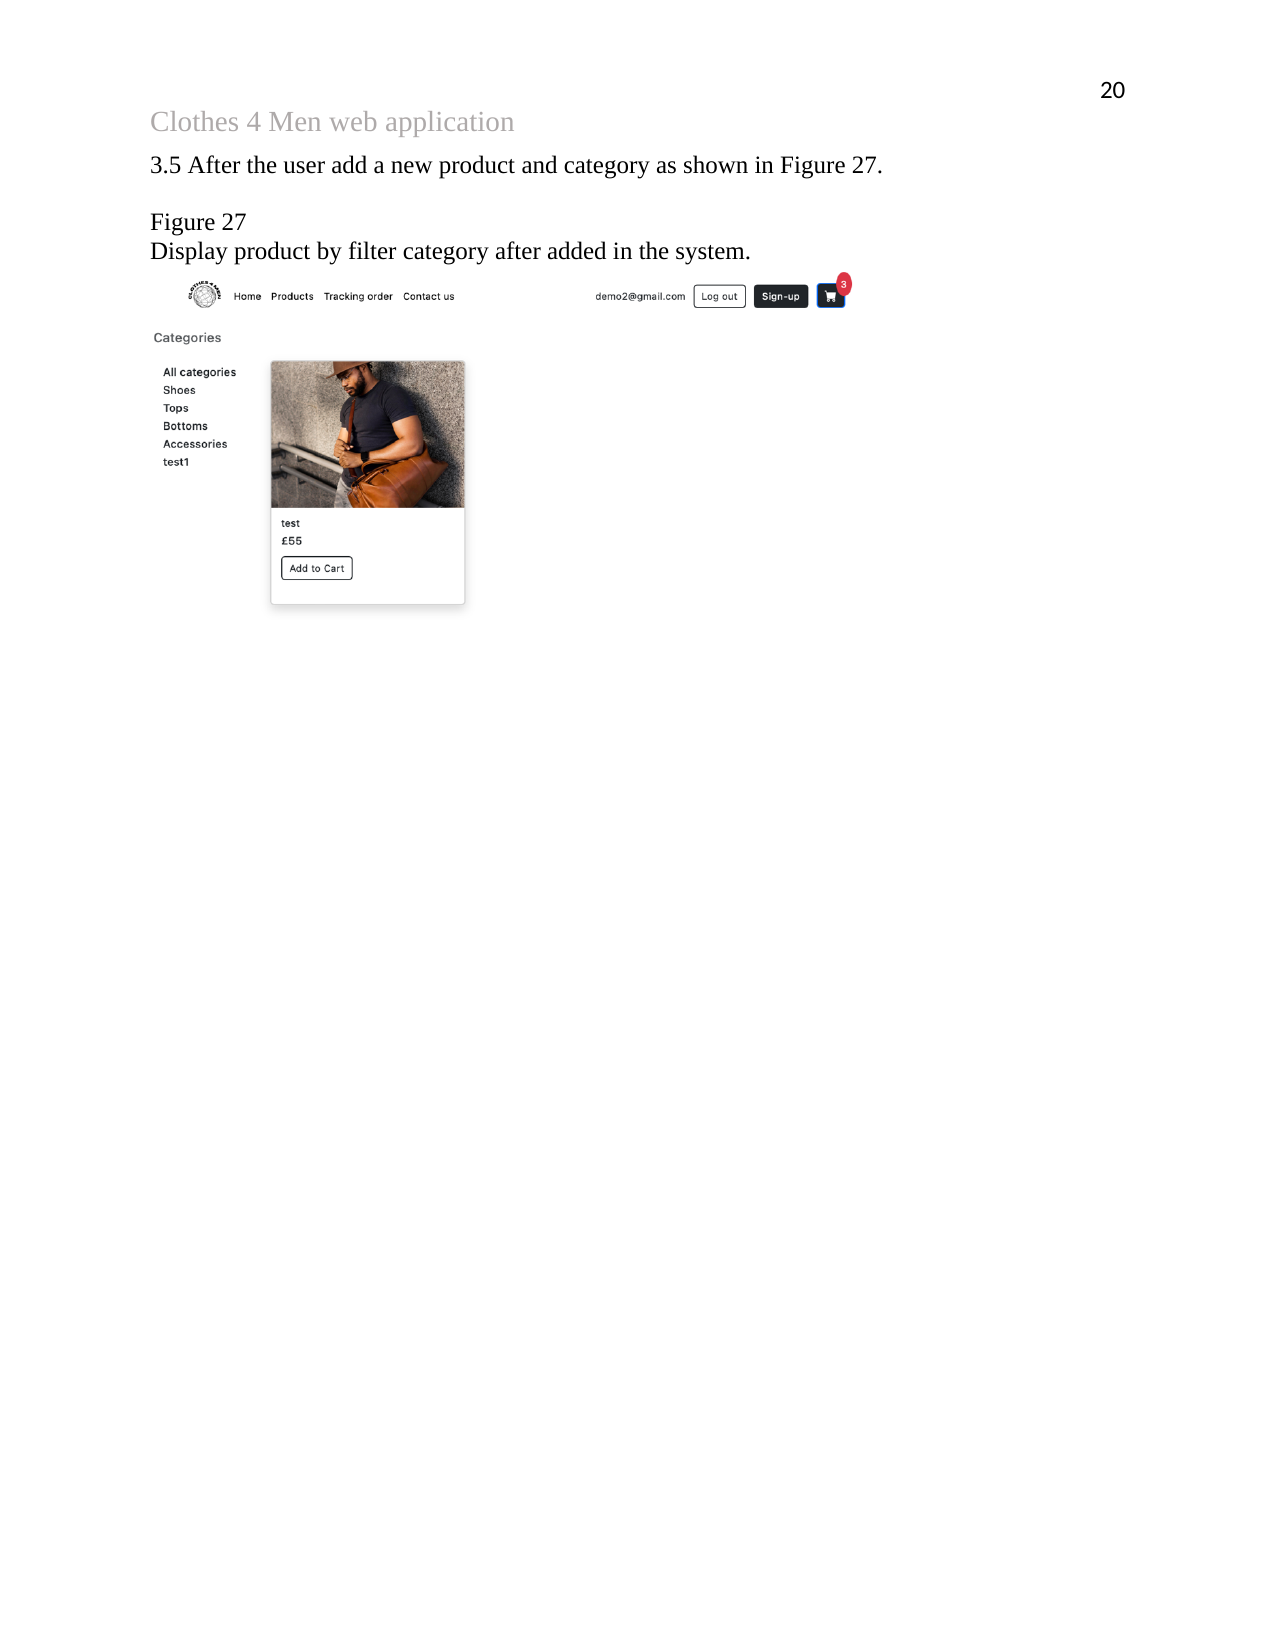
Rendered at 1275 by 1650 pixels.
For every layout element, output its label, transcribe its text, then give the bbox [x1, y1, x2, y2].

text Figure 27 [150, 207, 1125, 236]
picture [150, 265, 863, 620]
text Display product by filter category after added in the system. [150, 236, 1125, 265]
text 3.5 After the user add a new product and category as shown in Figure 27. [150, 150, 1125, 179]
